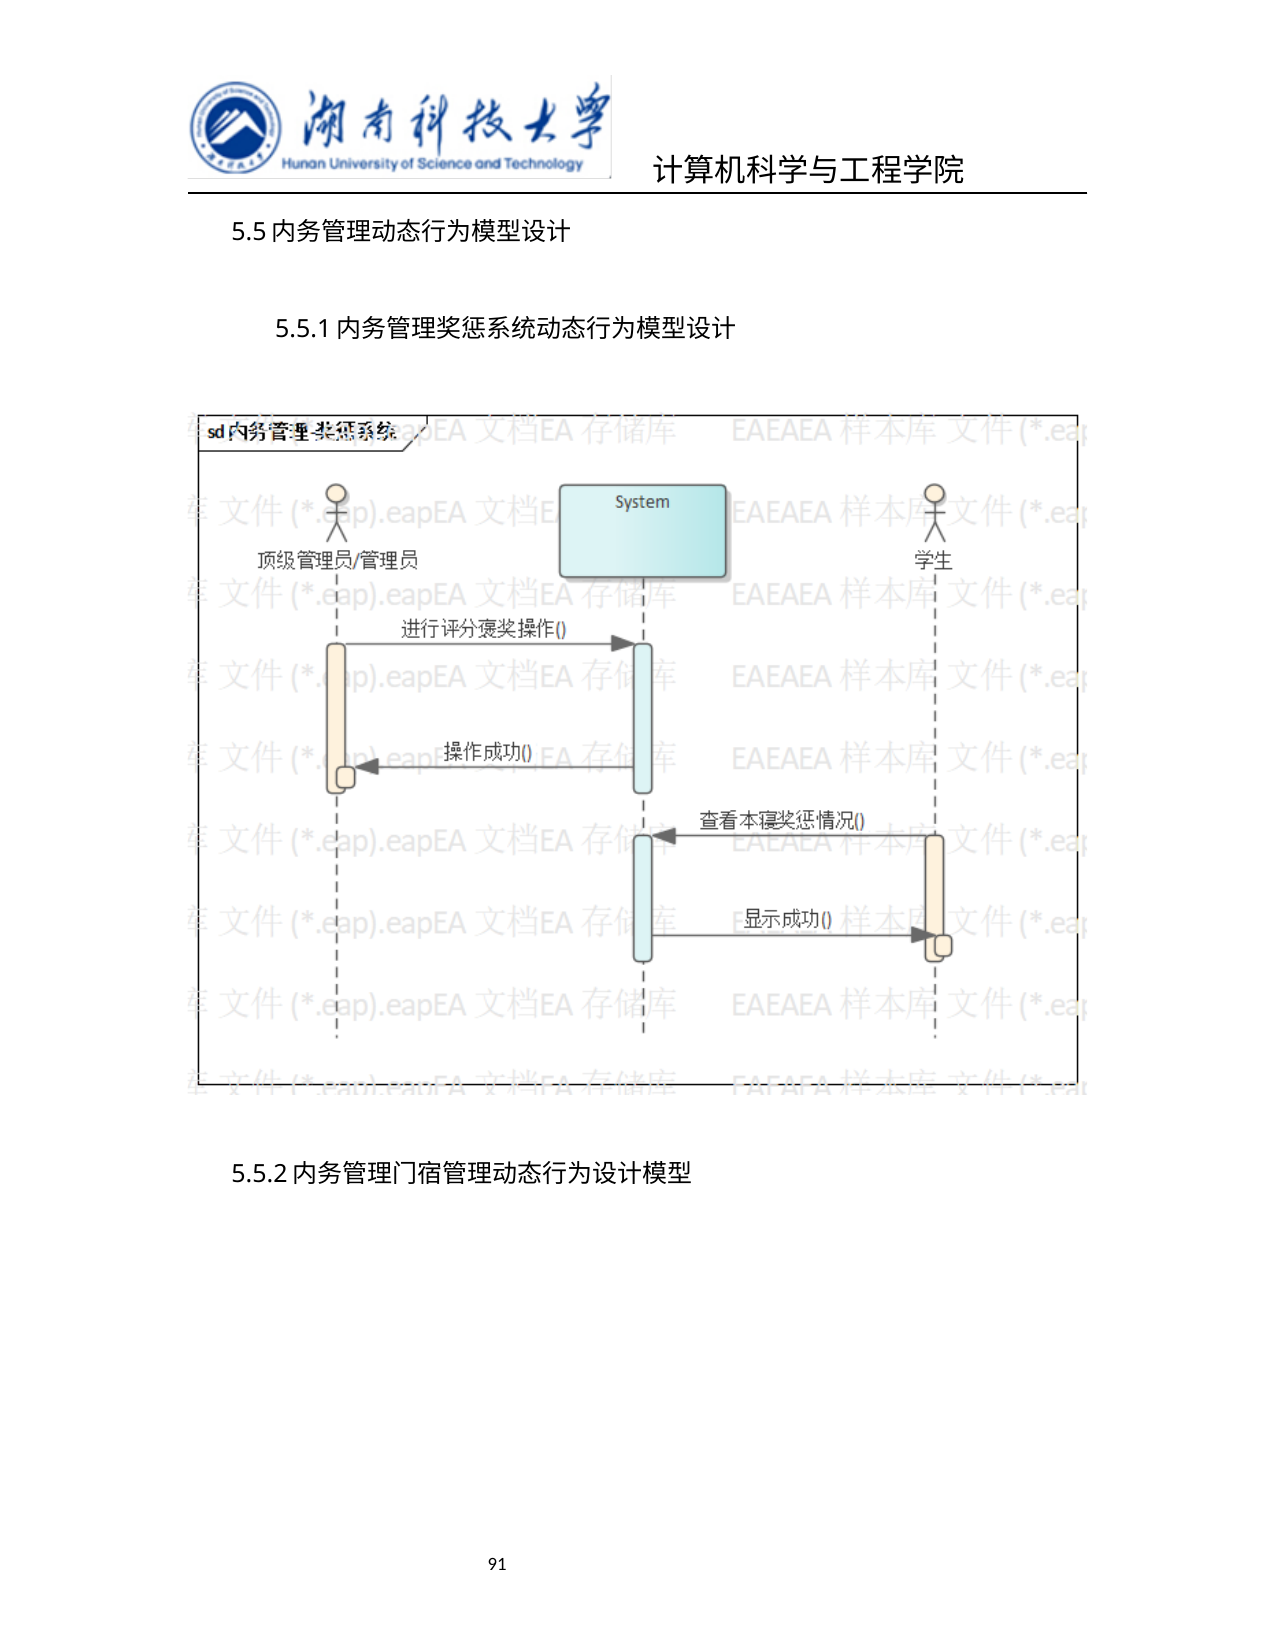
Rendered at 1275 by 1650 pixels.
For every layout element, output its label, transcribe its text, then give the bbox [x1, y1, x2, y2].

list 5.5.1内务管理奖惩系统动态行为模型设计 [231, 294, 1087, 359]
list 5.5内务管理动态行为模型设计 [187, 197, 1087, 262]
list 5.5.2内务管理门宿管理动态行为设计模型 [187, 1139, 1087, 1204]
picture [187, 404, 1088, 1095]
picture [187, 75, 613, 182]
